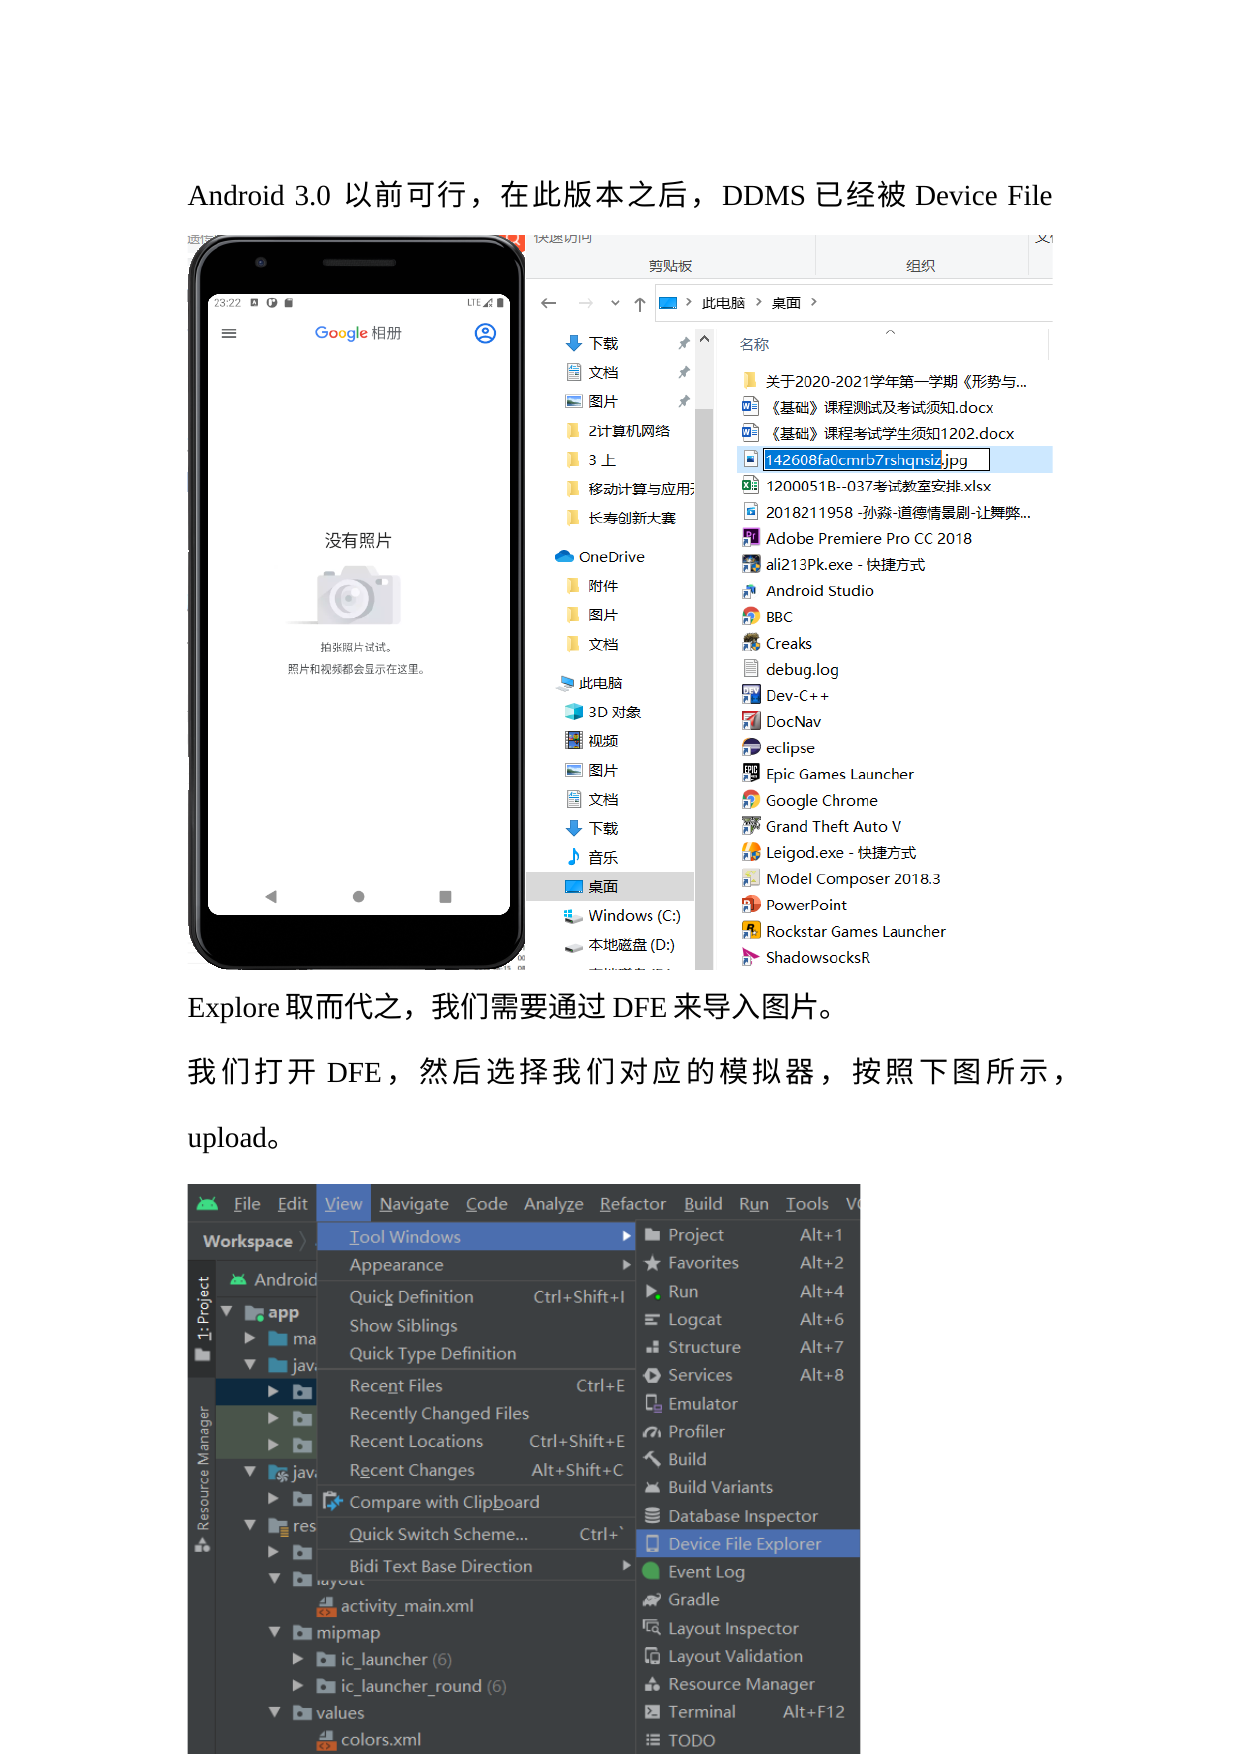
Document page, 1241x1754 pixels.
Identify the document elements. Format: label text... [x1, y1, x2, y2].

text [187, 160, 1053, 235]
text 我们打开DFE，然后选择我们对应的模拟器，按照下图所示，upload。 [187, 1037, 1053, 1167]
picture [187, 1184, 861, 1754]
picture [187, 235, 1053, 970]
